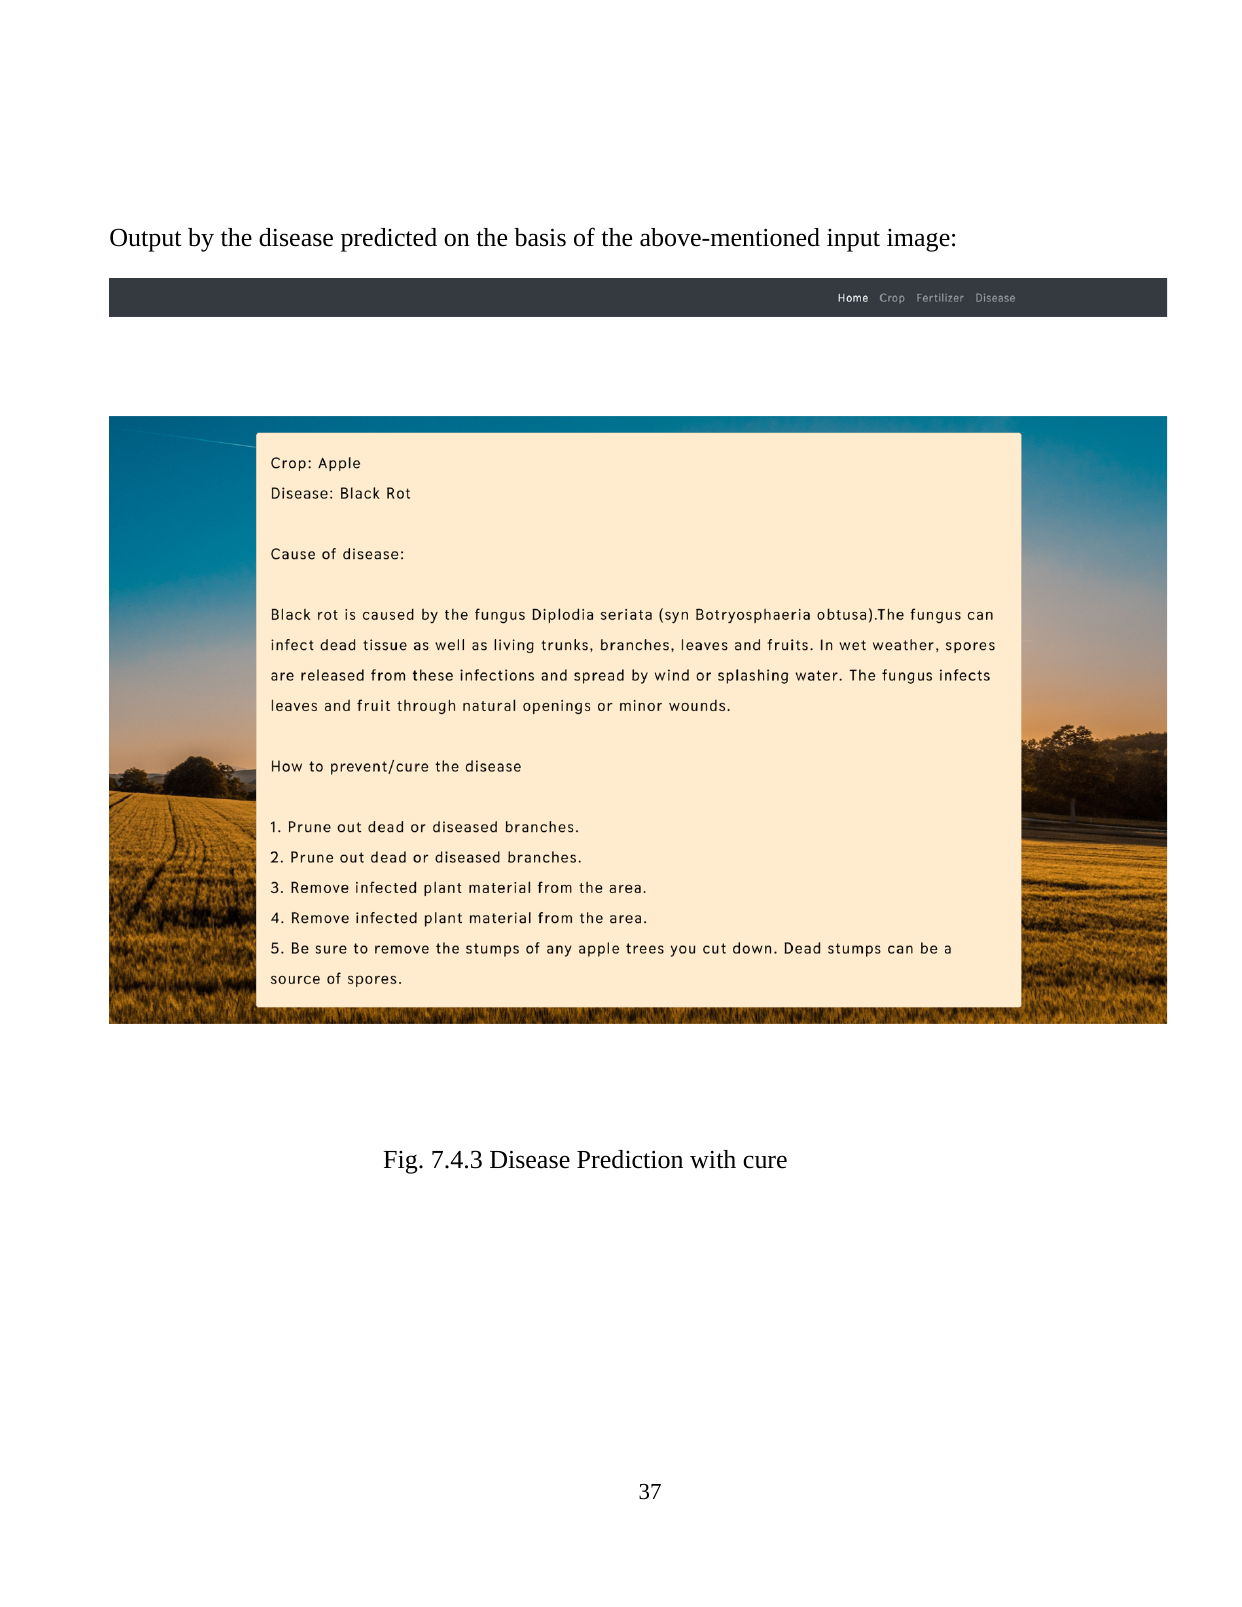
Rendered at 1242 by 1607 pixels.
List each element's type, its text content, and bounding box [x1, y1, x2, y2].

text Fig. 7.4.3 Disease Prediction with cure [94, 1144, 1077, 1174]
text Output by the disease predicted on the basis of the above-mentioned input image: [109, 222, 1077, 252]
picture [109, 278, 1168, 1123]
